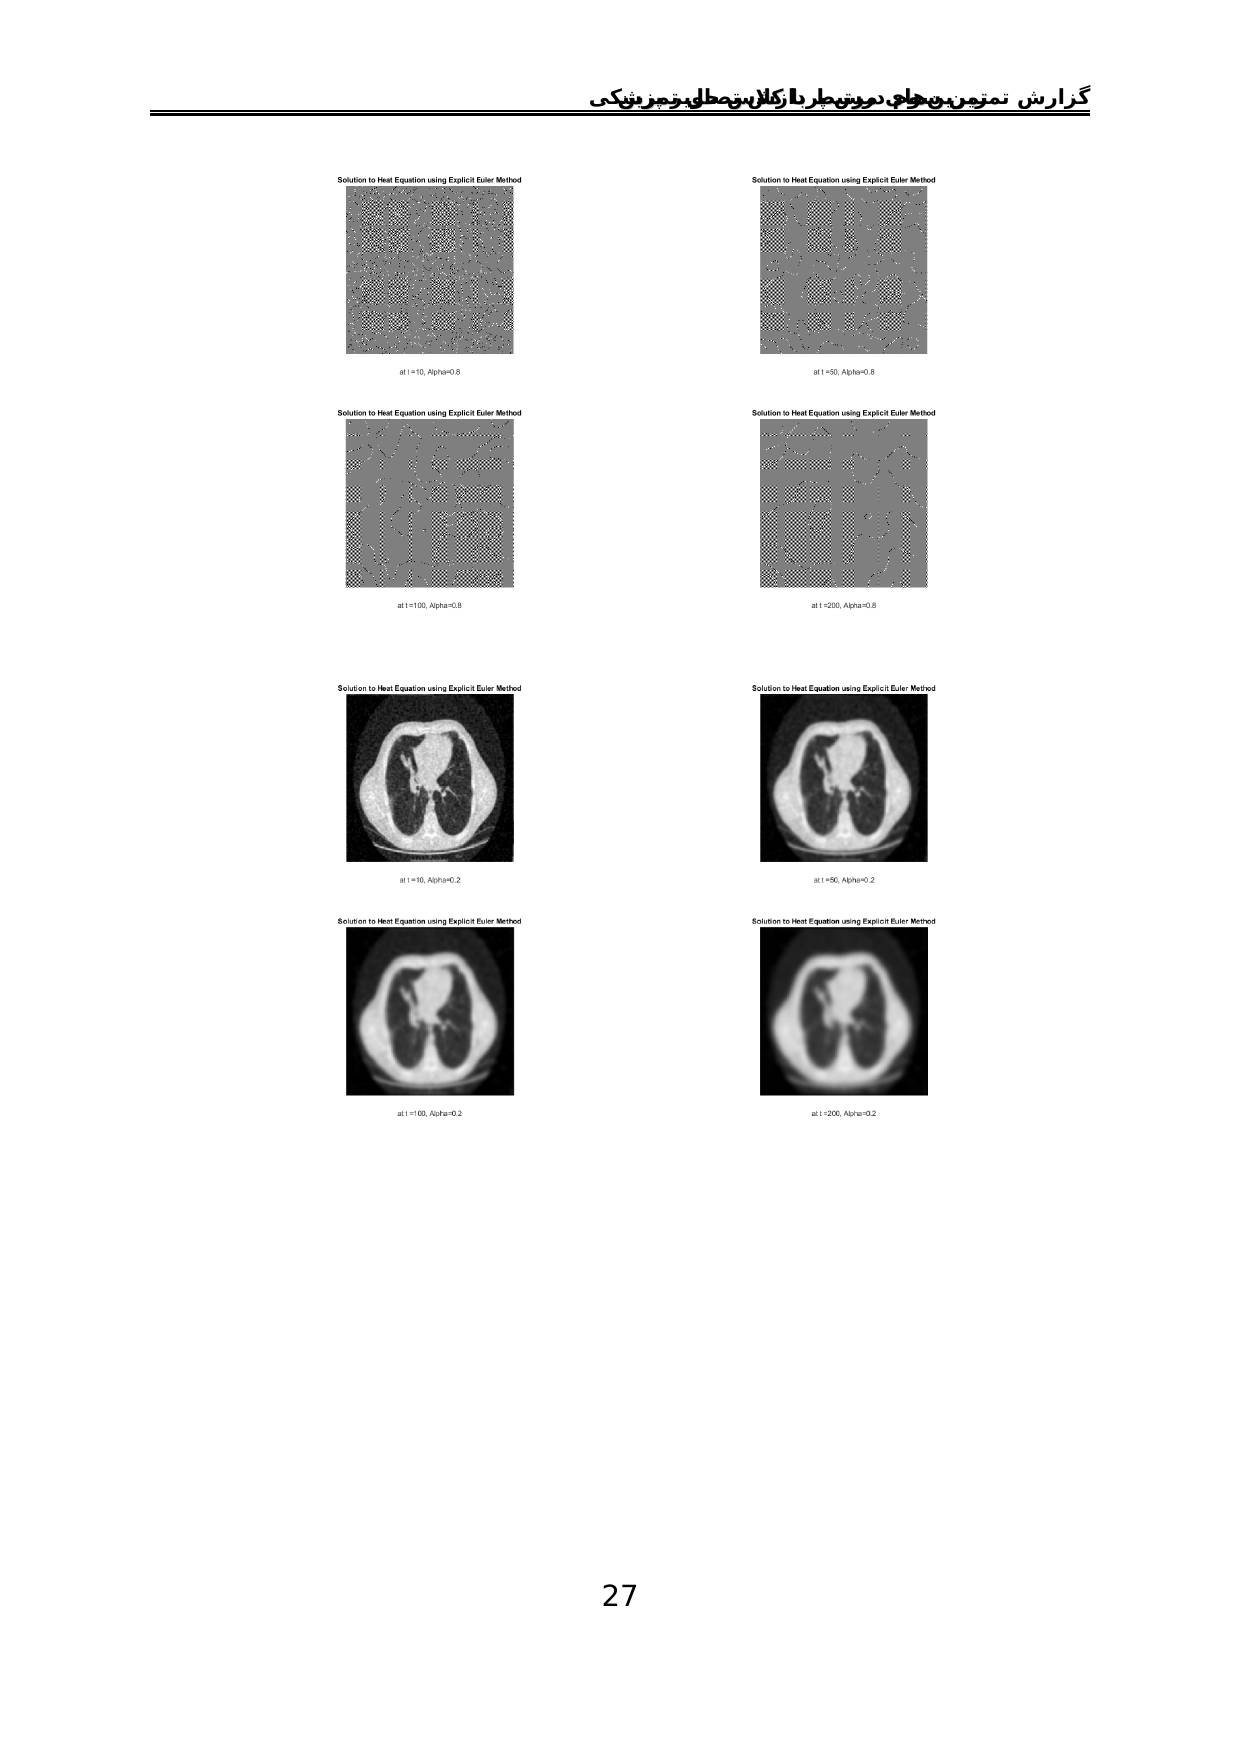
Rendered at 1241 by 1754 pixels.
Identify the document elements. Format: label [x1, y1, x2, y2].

picture [150, 657, 1090, 1149]
picture [150, 150, 1090, 641]
